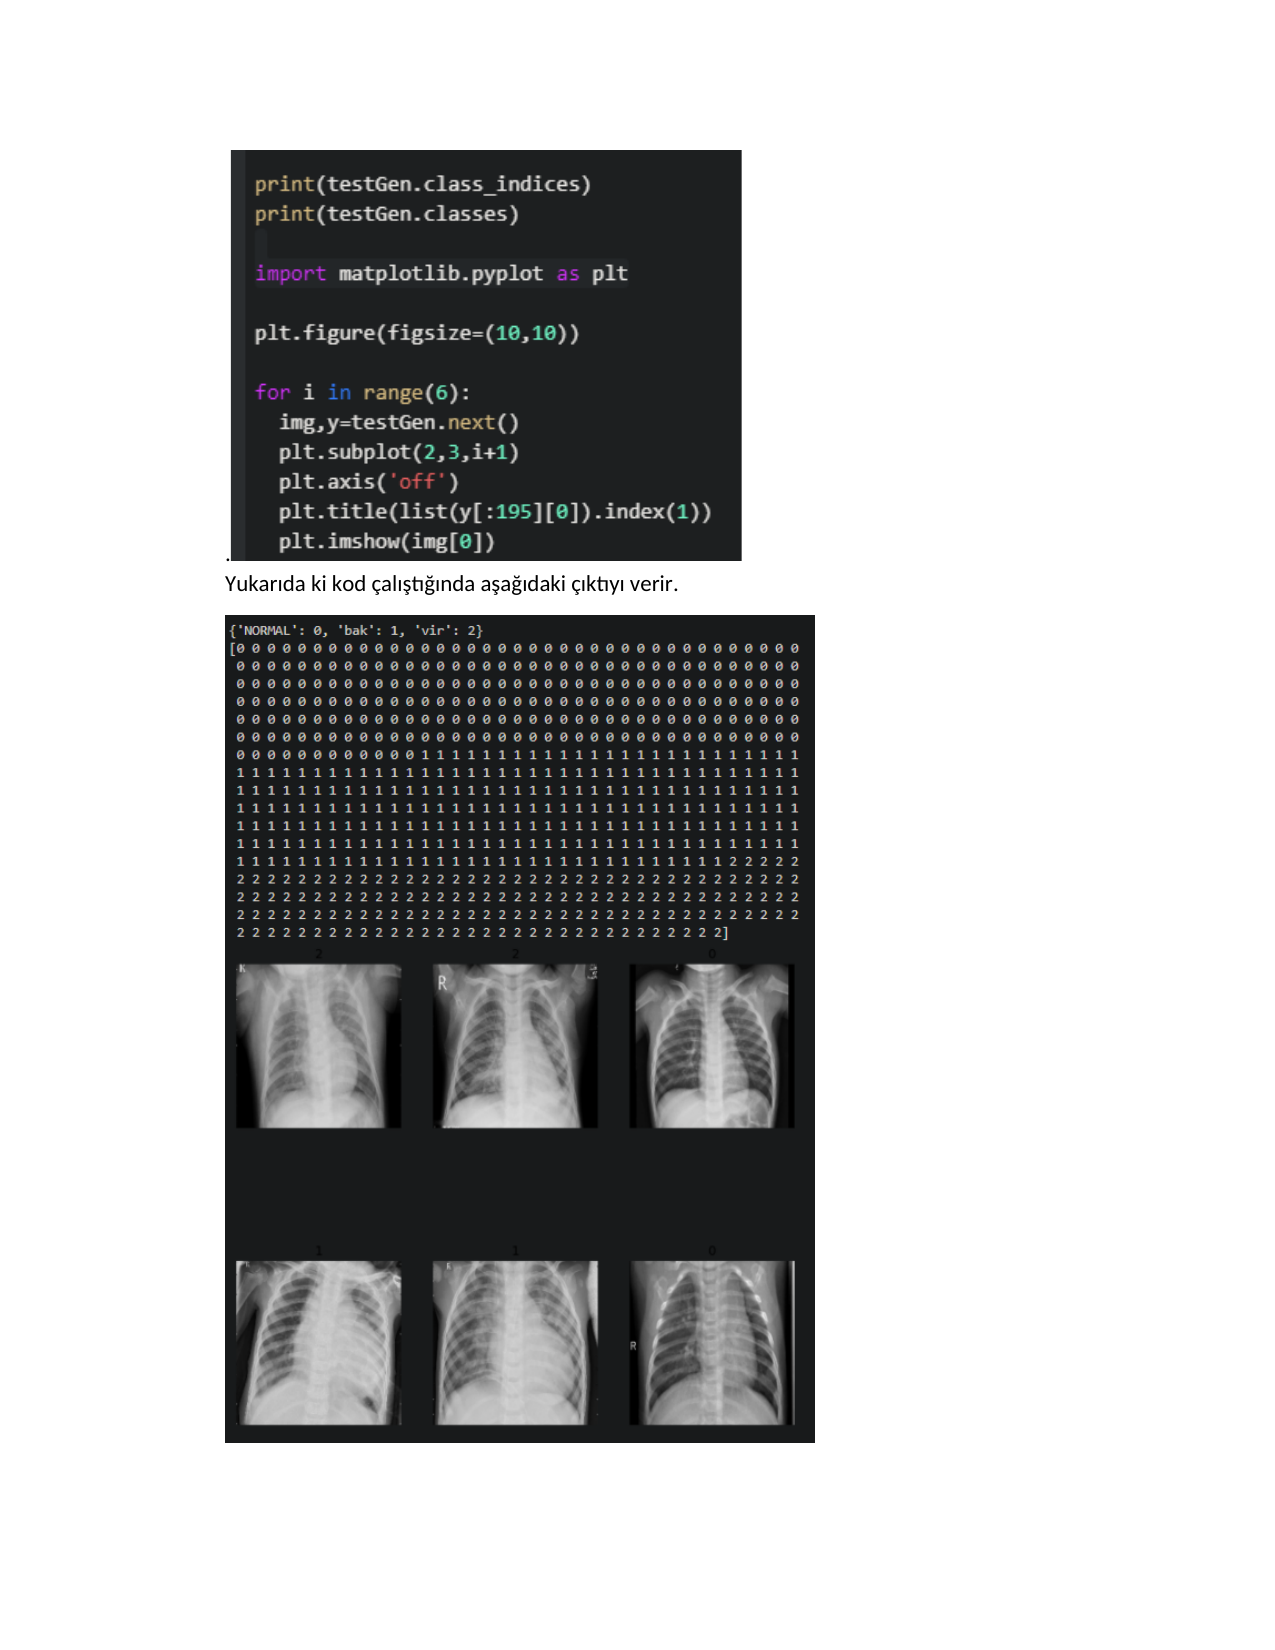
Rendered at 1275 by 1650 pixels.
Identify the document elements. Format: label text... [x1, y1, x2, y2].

list Yukarıda ki kod çalıştığında aşağıdaki çıktıyı verir. [225, 569, 1125, 597]
picture [230, 150, 742, 561]
picture [225, 615, 815, 1443]
